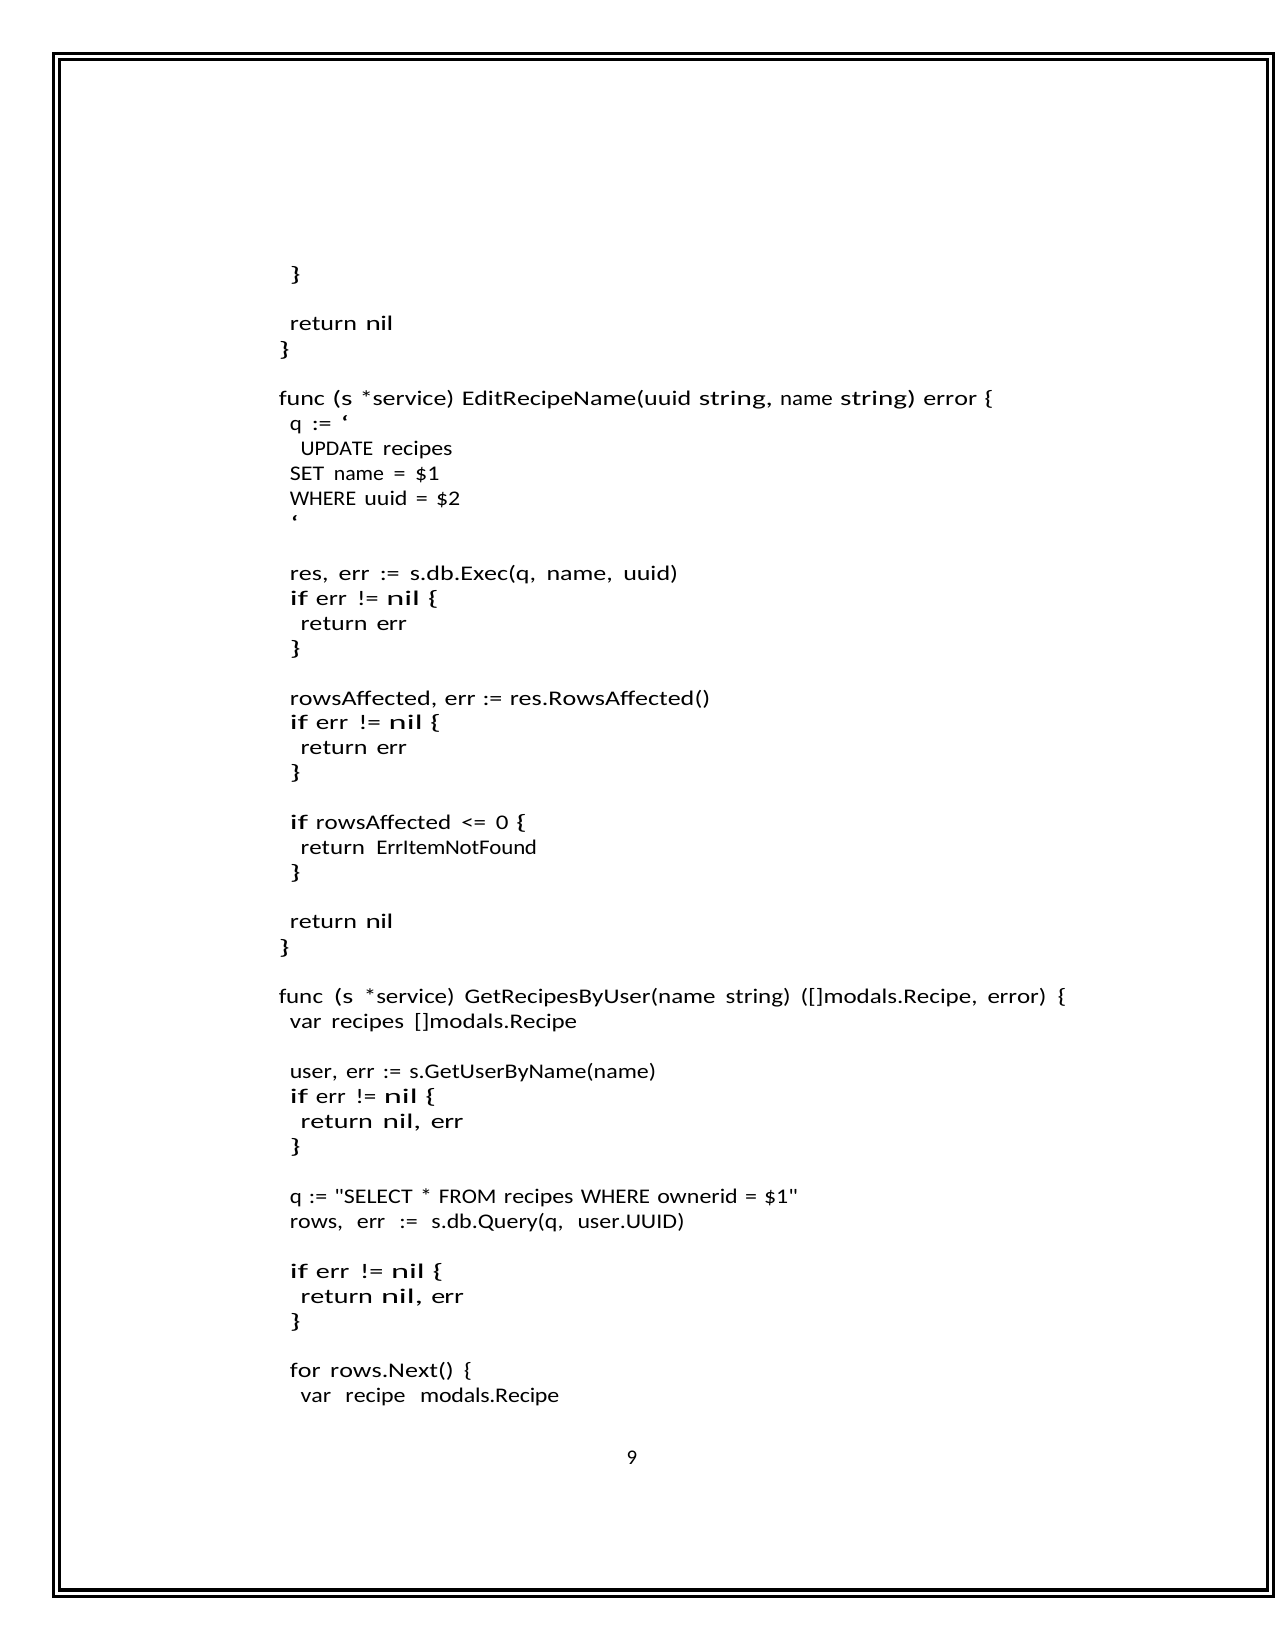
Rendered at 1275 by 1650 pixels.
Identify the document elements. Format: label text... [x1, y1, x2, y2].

text return nil [289, 311, 1266, 336]
text } [289, 859, 1266, 884]
text } [279, 336, 1266, 361]
text q := "SELECT * FROM recipes WHERE ownerid = $1" rows, err := s.db.Query(q, user.UUID) [289, 1183, 846, 1233]
text } [279, 934, 1266, 959]
text res, err := s.db.Exec(q, name, uuid) if err != nil { [289, 560, 682, 610]
text if err != nil { return nil, err [289, 1258, 465, 1308]
text func (s *service) EditRecipeName(uuid string, name string) error { q := ‘ [278, 386, 999, 436]
text func (s *service) GetRecipesByUser(name string) ([]modals.Recipe, error) { var recipes []modals.Recipe [278, 984, 1090, 1034]
text } [289, 635, 1266, 660]
text return err [300, 610, 1266, 635]
text } [289, 759, 1266, 785]
text UPDATE recipes SET name = $1 WHERE uuid = $2 ‘ [289, 436, 465, 536]
text } [289, 1308, 1266, 1333]
text var recipe modals.Recipe [300, 1383, 1266, 1408]
text rowsAffected, err := res.RowsAffected() if err != nil { [289, 685, 726, 735]
text return err [300, 735, 1266, 759]
text return nil [289, 909, 1266, 934]
text if rowsAffected <= 0 { return ErrItemNotFound [289, 809, 582, 859]
text } [289, 1133, 1266, 1159]
text for rows.Next() { [289, 1358, 1266, 1383]
text user, err := s.GetUserByName(name) if err != nil { [289, 1059, 660, 1109]
text } [289, 261, 1266, 286]
text return nil, err [300, 1109, 1266, 1133]
